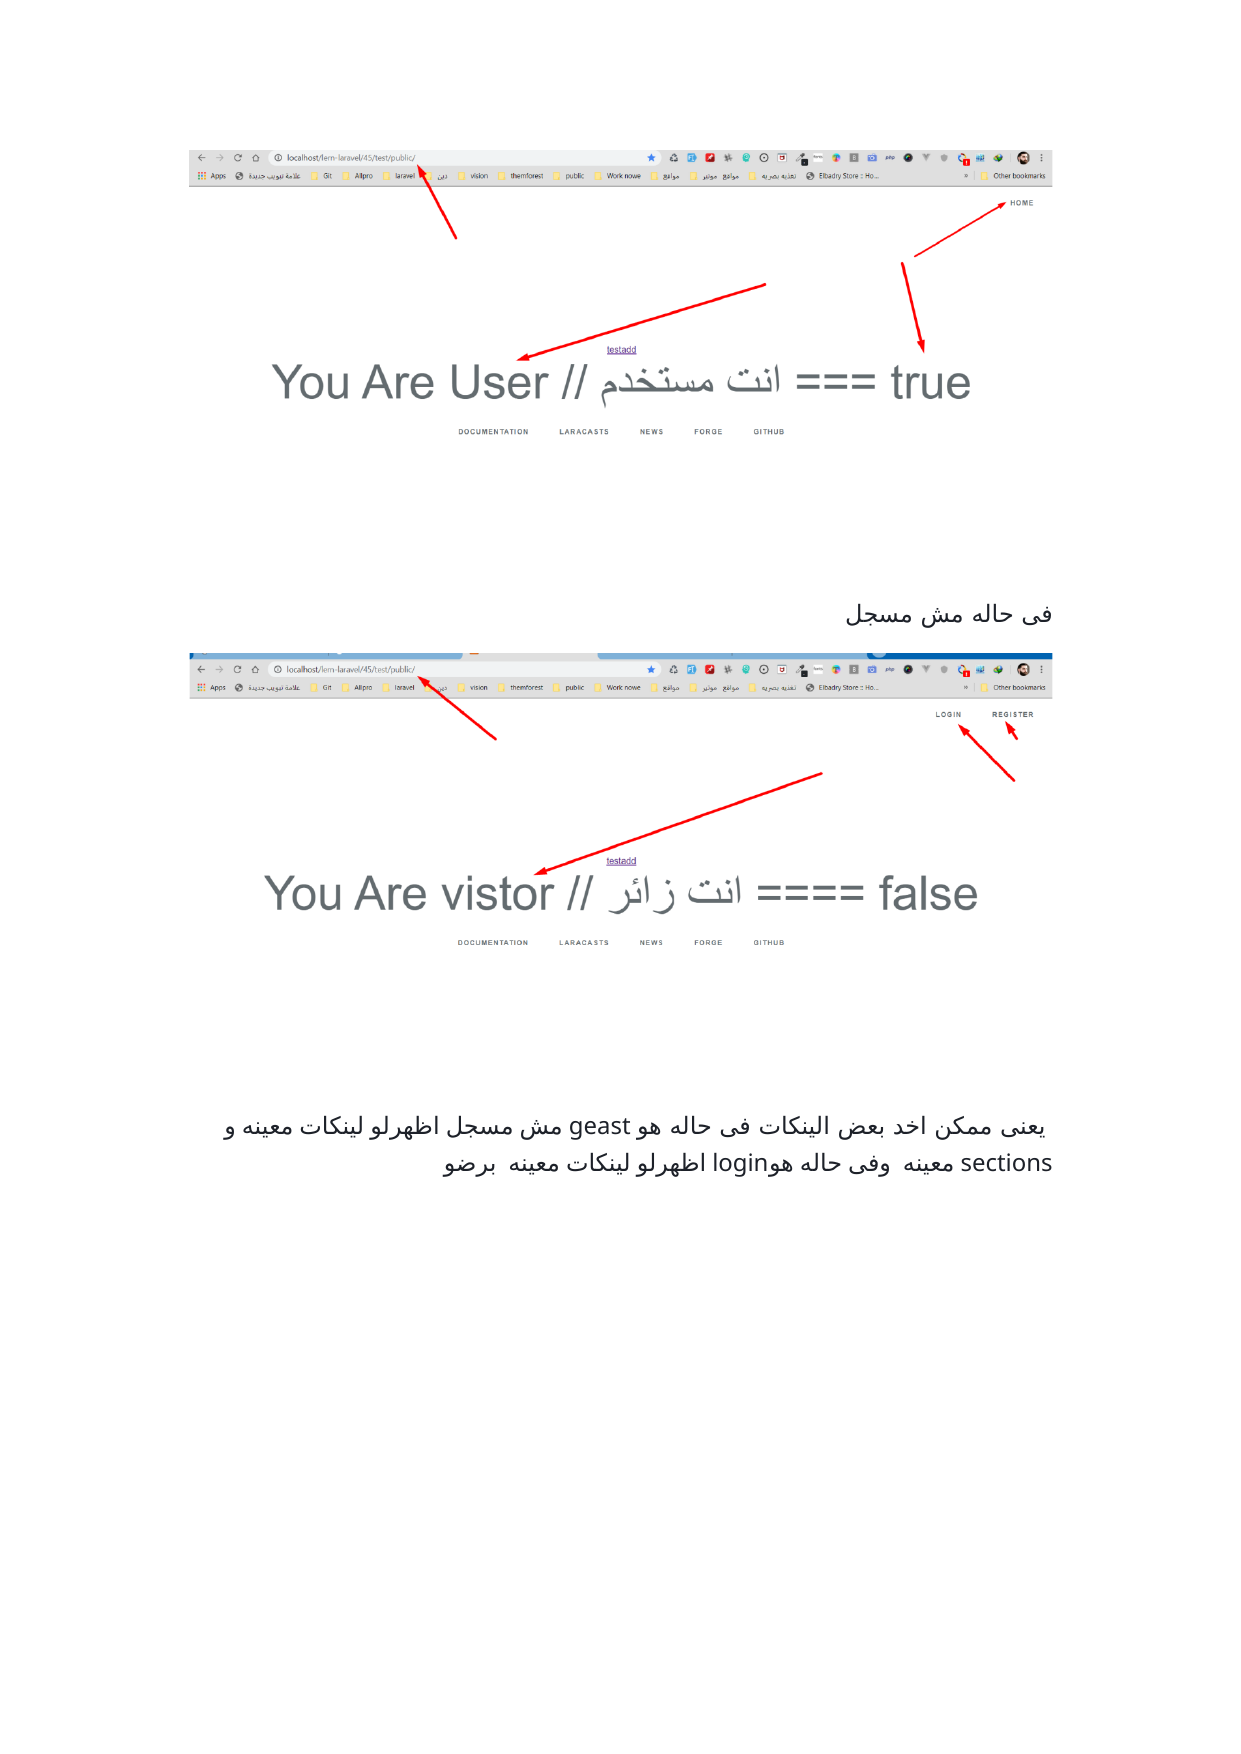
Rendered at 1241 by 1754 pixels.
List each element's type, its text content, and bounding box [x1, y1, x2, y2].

text فى حاله مش مسجل [187, 600, 1053, 628]
picture [189, 653, 1053, 1056]
text يعنى ممكن اخد بعض الينكات فى حاله هو geast مش مسجل اظهرلو لينكات معينه و sections معينه وفى حاله هوlogin اظهرلو لينكات معينه برضو [187, 1109, 1053, 1179]
picture [189, 150, 1053, 542]
